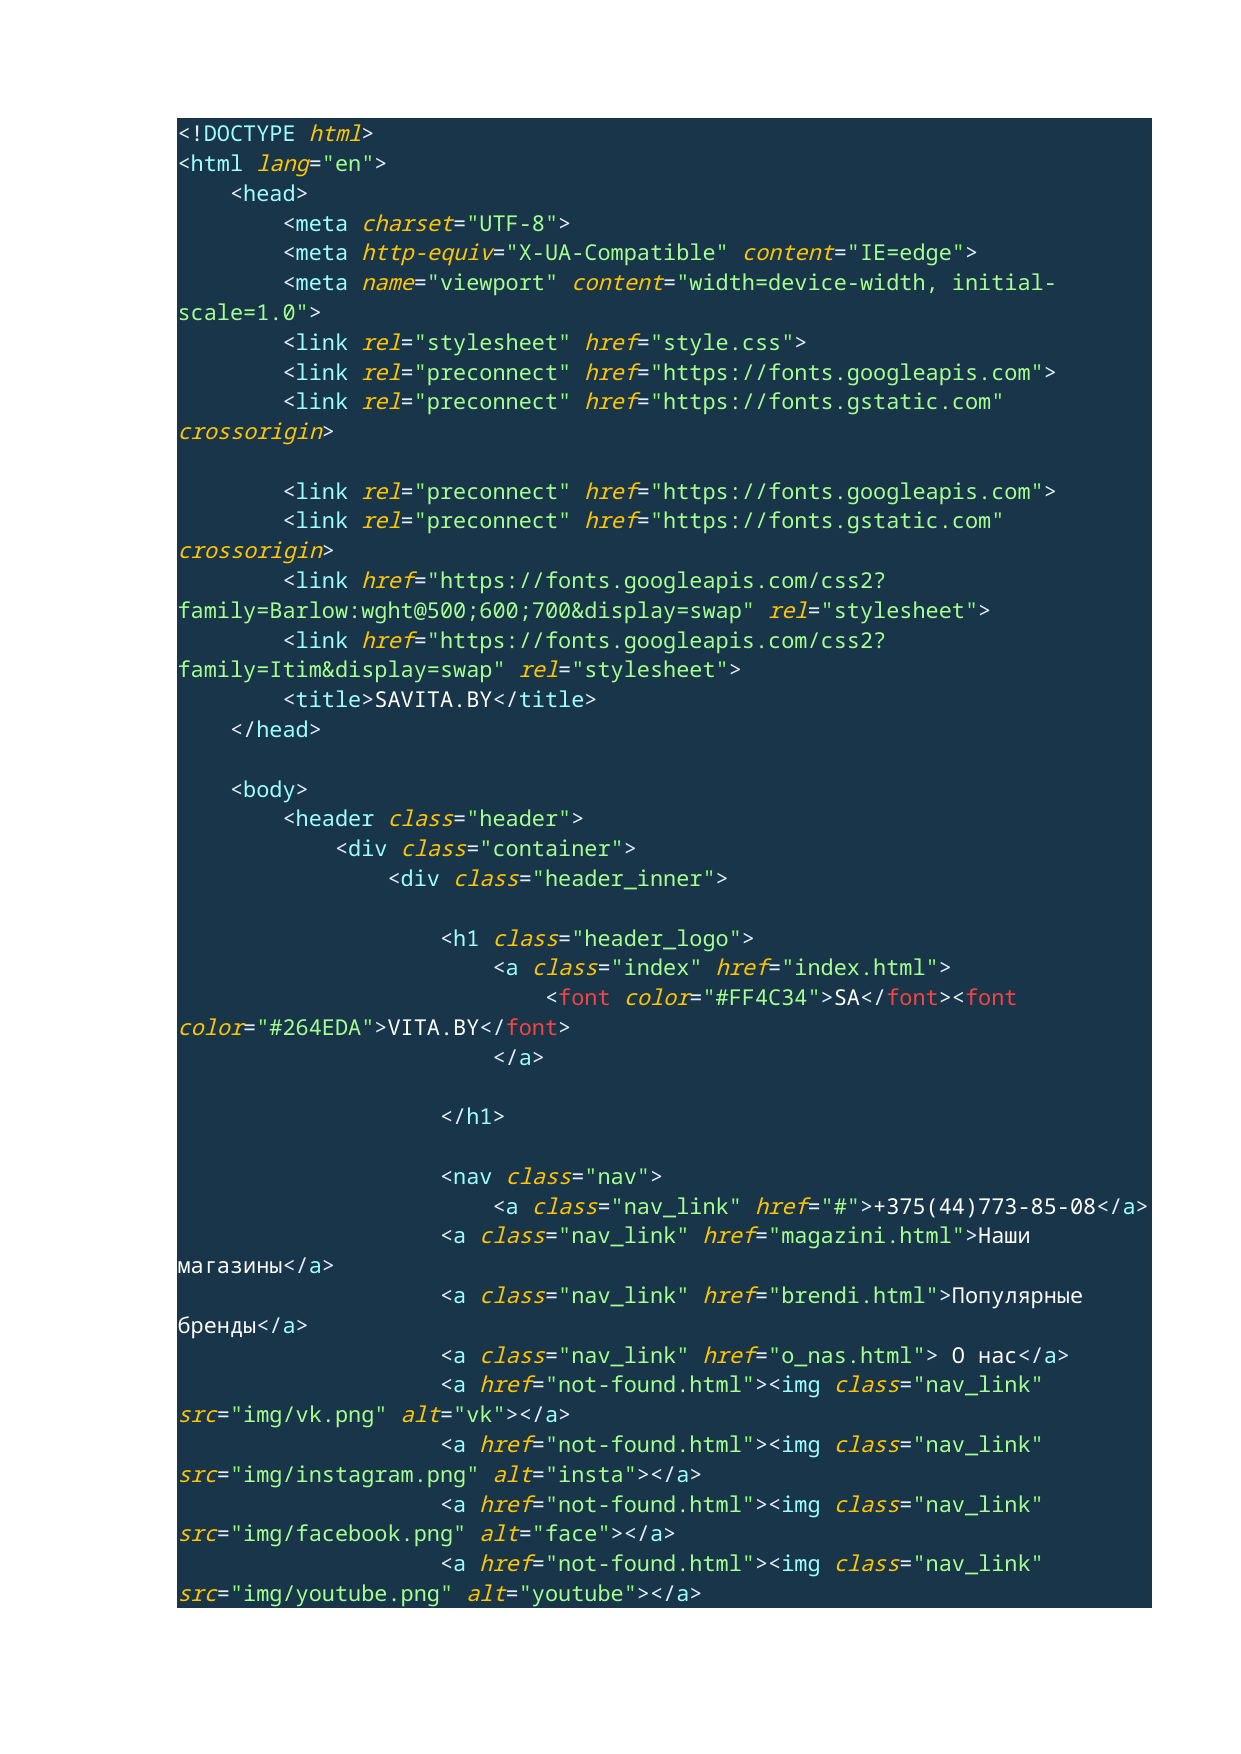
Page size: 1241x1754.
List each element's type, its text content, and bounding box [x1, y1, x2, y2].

text <a class="nav_link" href="#">+375(44)773-85-08</a> [177, 1191, 1152, 1220]
text <title>SAVITA.BY</title> [177, 684, 1152, 714]
text <h1 class="header_logo"> [177, 922, 1152, 952]
text <header class="header"> [177, 803, 1152, 833]
text <div class="container"> [177, 833, 1152, 863]
text <head> [177, 178, 1152, 207]
text <html lang="en"> [177, 148, 1152, 178]
text <a href="not-found.html"><img class="nav_link" src="img/youtube.png" alt="youtube"></a> [177, 1548, 1152, 1608]
text <a href="not-found.html"><img class="nav_link" src="img/instagram.png" alt="insta"></a> [177, 1429, 1152, 1488]
text <link href="https://fonts.googleapis.com/css2?family=Barlow:wght@500;600;700&display=swap" rel="stylesheet"> [177, 565, 1152, 624]
text <meta http-equiv="X-UA-Compatible" content="IE=edge"> [177, 237, 1152, 267]
text <link href="https://fonts.googleapis.com/css2?family=Itim&display=swap" rel="stylesheet"> [177, 624, 1152, 684]
text <nav class="nav"> [177, 1161, 1152, 1191]
text <a href="not-found.html"><img class="nav_link" src="img/facebook.png" alt="face"></a> [177, 1488, 1152, 1548]
text <body> [177, 773, 1152, 803]
text <meta name="viewport" content="width=device-width, initial-scale=1.0"> [177, 267, 1152, 327]
text <a class="nav_link" href="brendi.html">Популярные бренды</a> [177, 1280, 1152, 1339]
text </head> [177, 714, 1152, 744]
text <link rel="preconnect" href="https://fonts.googleapis.com"> [177, 476, 1152, 505]
text <!DOCTYPE html> [177, 118, 1152, 148]
text </a> [177, 1042, 1152, 1071]
text <div class="header_inner"> [177, 863, 1152, 893]
text </h1> [177, 1101, 1152, 1131]
text <meta charset="UTF-8"> [177, 207, 1152, 237]
text <a href="not-found.html"><img class="nav_link" src="img/vk.png" alt="vk"></a> [177, 1369, 1152, 1429]
text <link rel="stylesheet" href="style.css"> [177, 327, 1152, 356]
text <a class="index" href="index.html"> [177, 952, 1152, 982]
text <link rel="preconnect" href="https://fonts.gstatic.com" crossorigin> [177, 505, 1152, 565]
text <link rel="preconnect" href="https://fonts.googleapis.com"> [177, 356, 1152, 386]
text <a class="nav_link" href="magazini.html">Наши магазины</a> [177, 1220, 1152, 1280]
text <font color="#FF4C34">SA</font><font color="#264EDA">VITA.BY</font> [177, 982, 1152, 1042]
text <link rel="preconnect" href="https://fonts.gstatic.com" crossorigin> [177, 386, 1152, 446]
text <a class="nav_link" href="o_nas.html"> О нас</a> [177, 1339, 1152, 1369]
